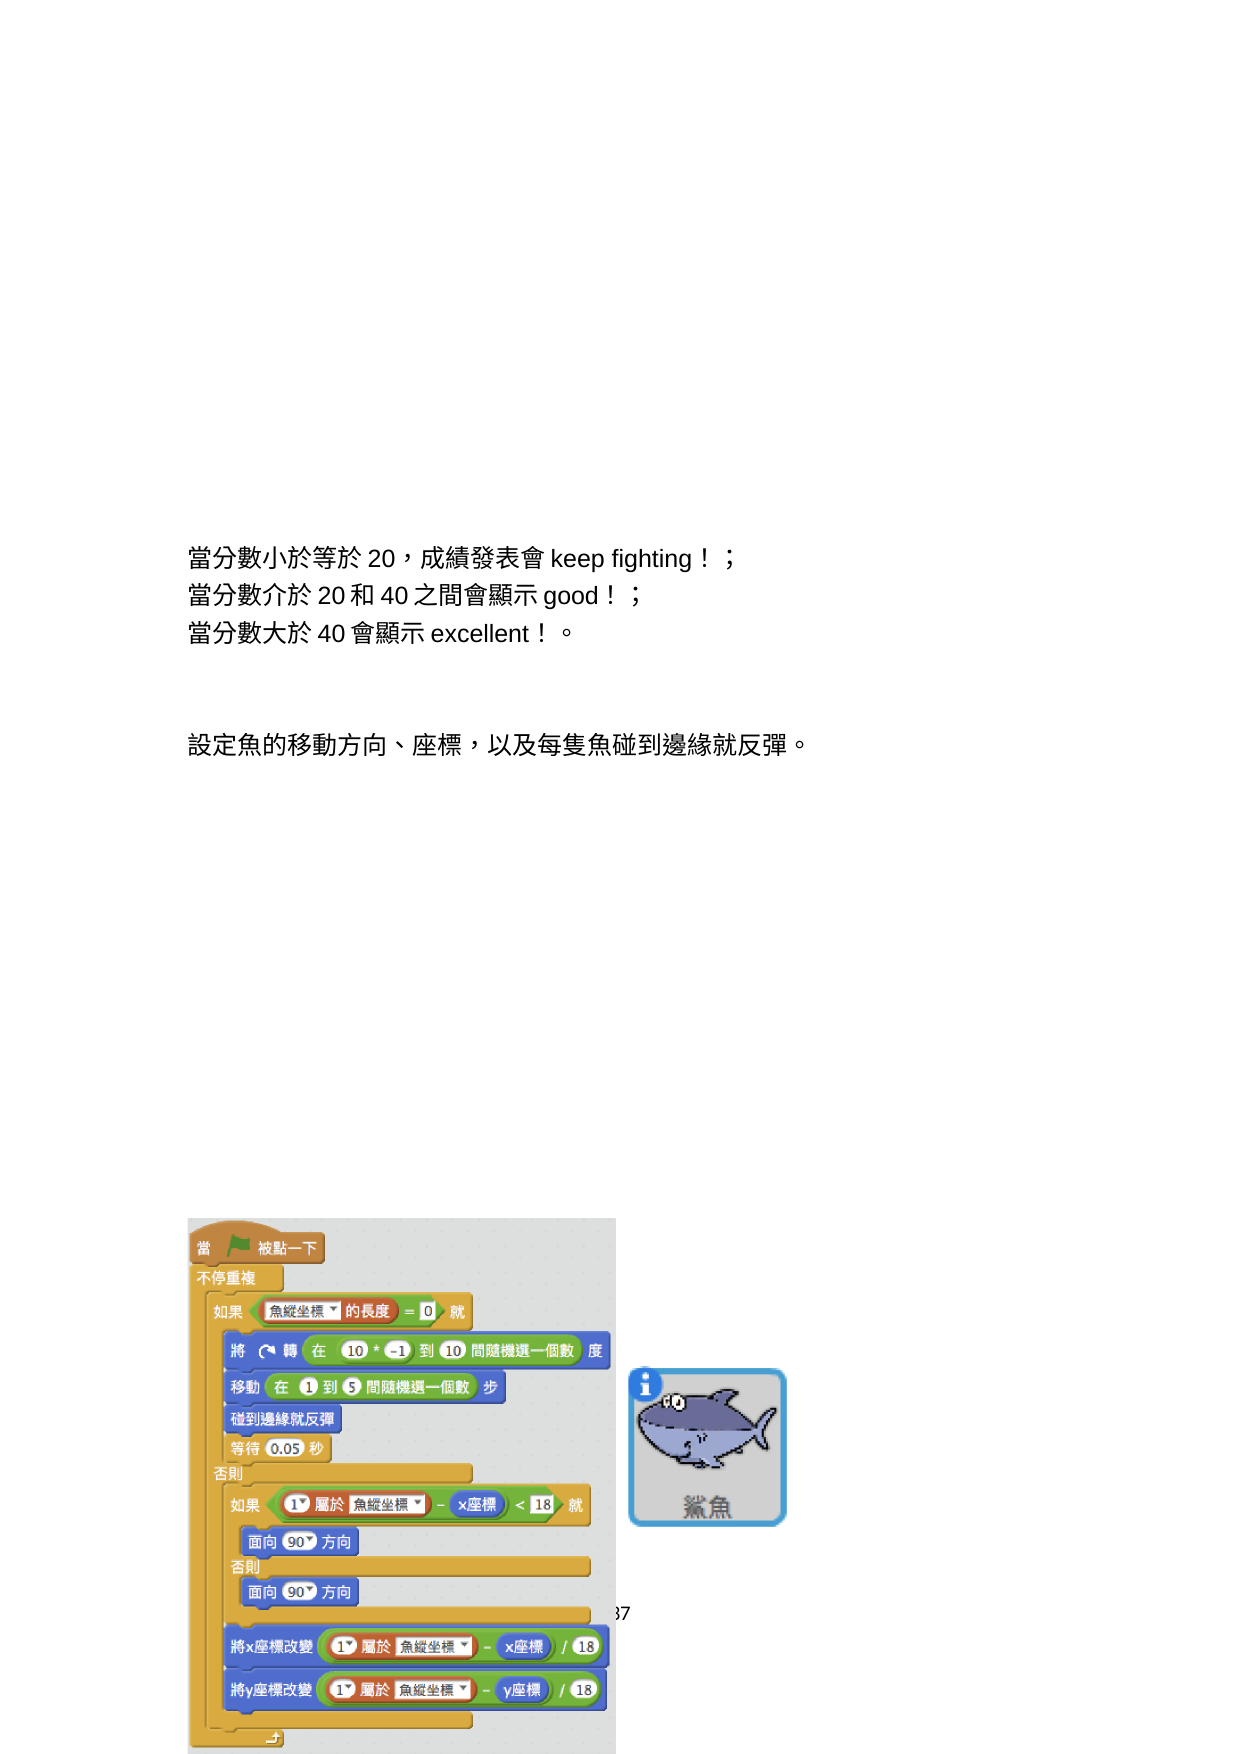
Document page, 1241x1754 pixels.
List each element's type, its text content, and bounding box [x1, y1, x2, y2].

text 設定魚的移動方向、座標，以及每隻魚碰到邊緣就反彈。 [187, 725, 1053, 762]
text 當分數大於40會顯示excellent！。 [187, 612, 1053, 650]
text 當分數小於等於20，成績發表會keep fighting！； [187, 537, 1053, 575]
text 當分數介於20和40之間會顯示good！； [187, 575, 1053, 612]
picture [628, 1366, 791, 1531]
picture [187, 1218, 616, 1754]
